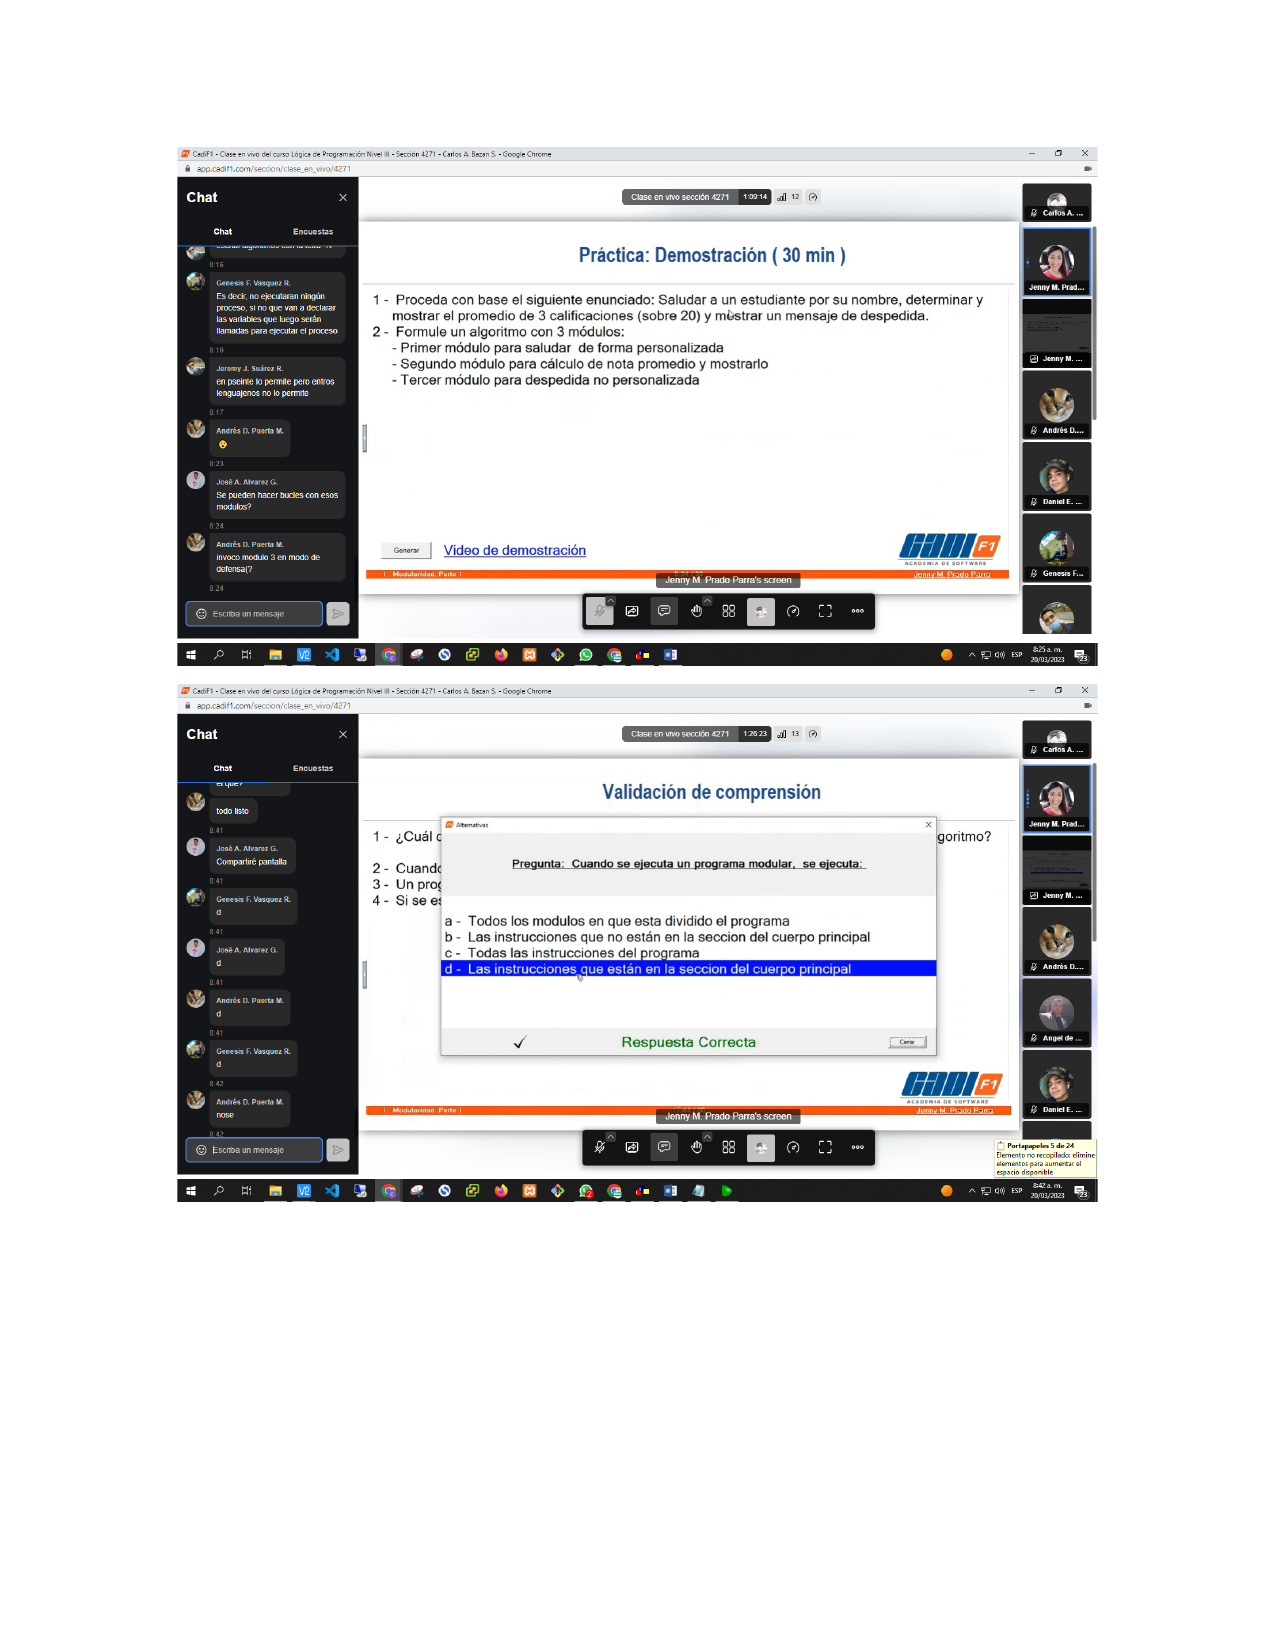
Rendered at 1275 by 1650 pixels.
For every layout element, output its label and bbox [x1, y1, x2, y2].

picture [177, 147, 1098, 666]
picture [177, 684, 1098, 1202]
